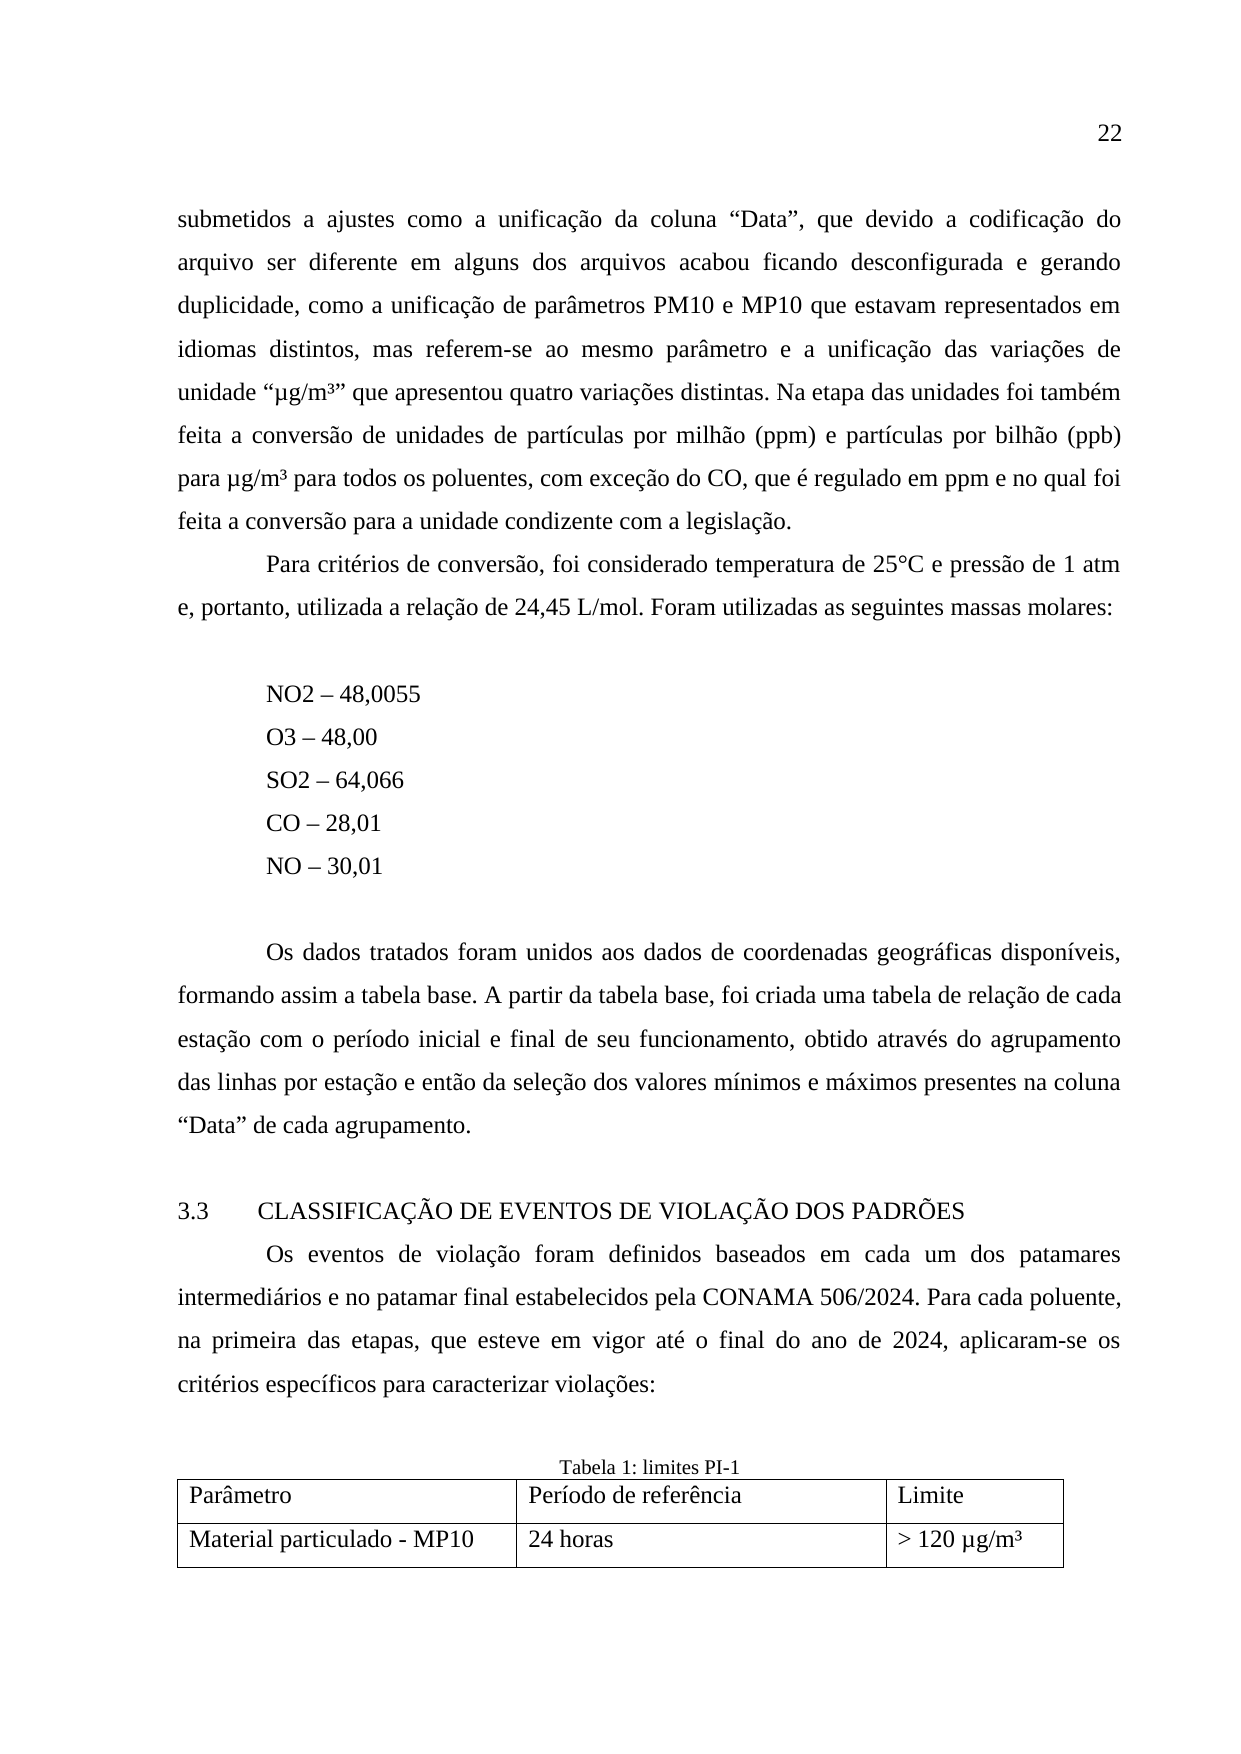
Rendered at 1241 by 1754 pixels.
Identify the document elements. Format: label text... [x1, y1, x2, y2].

text NO2 – 48,0055 [177, 679, 1122, 707]
text SO2 – 64,066 [177, 765, 1122, 794]
text O3 – 48,00 [177, 722, 1122, 751]
text CO – 28,01 [177, 808, 1122, 837]
subtitle Classificação de eventos de violação dos padrões [177, 1196, 1122, 1225]
text Os eventos de violação foram definidos baseados em cada um dos patamares intermediários e no patamar final estabelecidos pela CONAMA 506/2024. Para cada poluente, na primeira das etapas, que esteve em vigor até o final do ano de 2024, aplicaram-se os critérios específicos para caracterizar violações: [177, 1239, 1122, 1397]
text Para critérios de conversão, foi considerado temperatura de 25°C e pressão de 1 atm e, portanto, utilizada a relação de 24,45 L/mol. Foram utilizadas as seguintes massas molares: [177, 549, 1122, 621]
table_cell Material particulado - MP10 [178, 1524, 516, 1567]
table_cell > 120 µg/m³ [887, 1524, 1063, 1567]
table_header Período de referência [517, 1480, 886, 1523]
text NO – 30,01 [177, 851, 1122, 880]
table_header Limite [887, 1480, 1063, 1523]
table_header Parâmetro [178, 1480, 516, 1523]
text Os dados tratados foram unidos aos dados de coordenadas geográficas disponíveis, formando assim a tabela base. A partir da tabela base, foi criada uma tabela de relação de cada estação com o período inicial e final de seu funcionamento, obtido através do agrupamento das linhas por estação e então da seleção dos valores mínimos e máximos presentes na coluna “Data” de cada agrupamento. [177, 937, 1122, 1139]
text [177, 204, 1122, 535]
table_cell 24 horas [517, 1524, 886, 1567]
